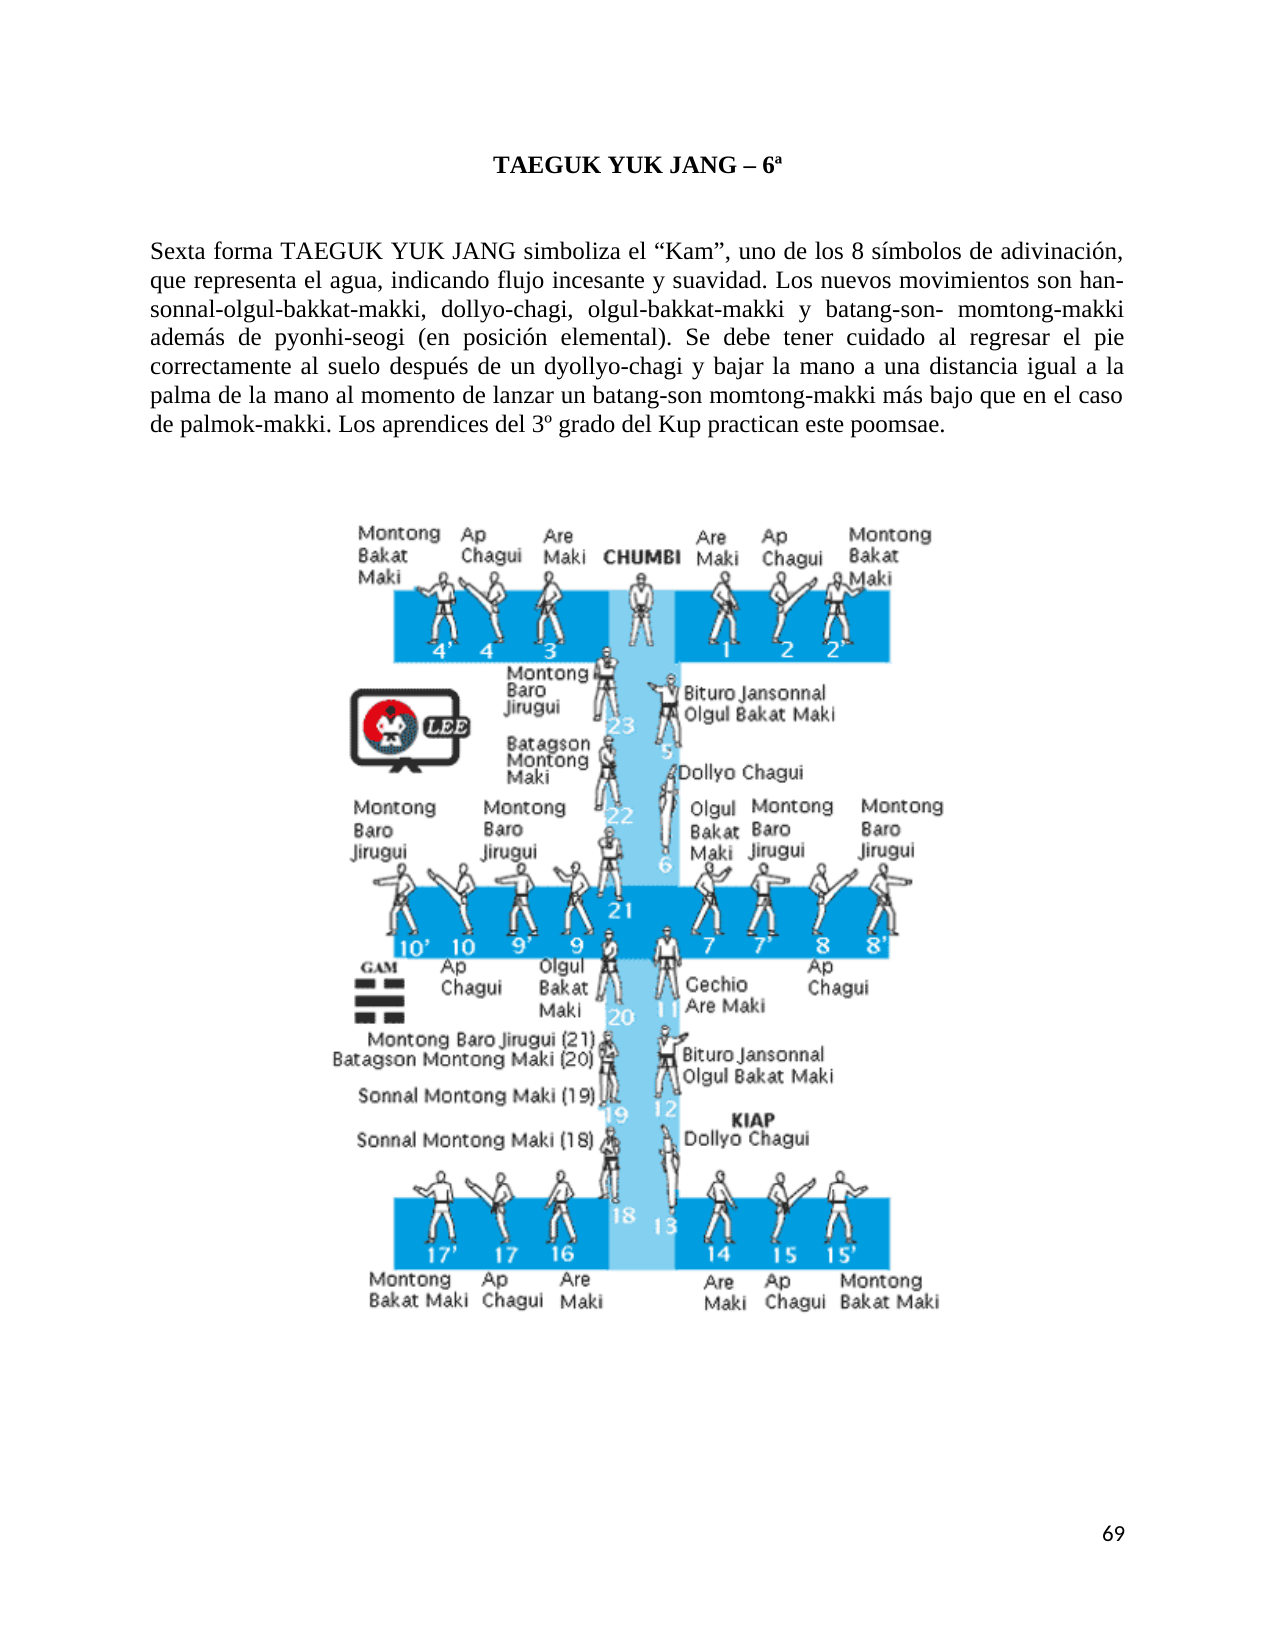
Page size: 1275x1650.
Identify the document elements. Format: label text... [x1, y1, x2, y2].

text Sexta forma TAEGUK YUK JANG simboliza el “Kam”, uno de los 8 símbolos de adivinación, que representa el agua, indicando flujo incesante y suavidad. Los nuevos movimientos son han-sonnal-olgul-bakkat-makki, dollyo-chagi, olgul-bakkat-makki y batang-son- momtong-makki además de pyonhi-seogi (en posición elemental). Se debe tener cuidado al regresar el pie correctamente al suelo después de un dyollyo-chagi y bajar la mano a una distancia igual a la palma de la mano al momento de lanzar un batang-son momtong-makki más bajo que en el caso de palmok-makki. Los aprendices del 3º grado del Kup practican este poomsae. [150, 236, 1125, 437]
picture [328, 523, 947, 1315]
text TAEGUK YUK JANG – 6ª [150, 150, 1125, 179]
